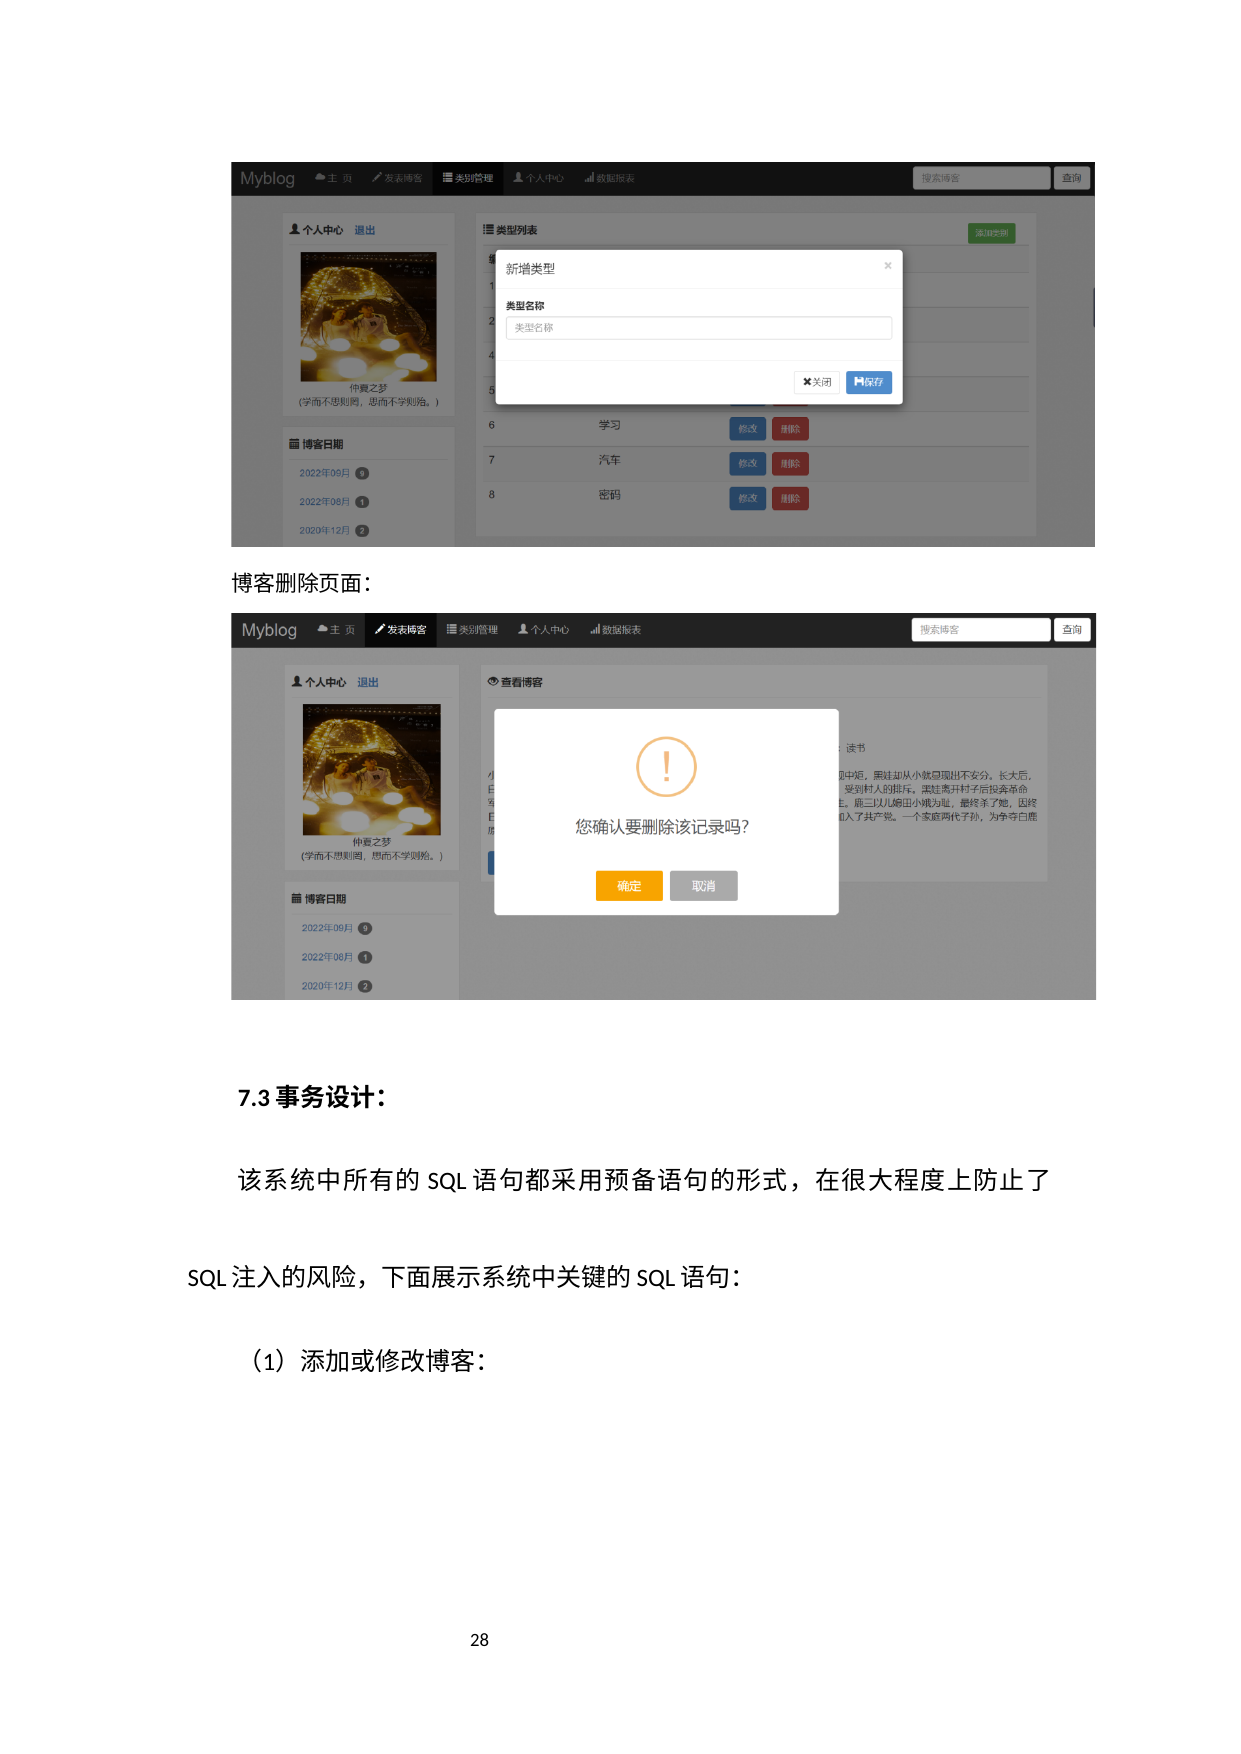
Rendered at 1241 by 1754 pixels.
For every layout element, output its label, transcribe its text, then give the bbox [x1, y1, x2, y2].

picture [231, 613, 1097, 1000]
picture [231, 162, 1095, 547]
list 该系统中所有的SQL语句都采用预备语句的形式，在很大程度上防止了SQL注入的风险，下面展示系统中关键的SQL语句： [187, 1146, 1053, 1308]
list 博客删除页面： [187, 565, 1053, 598]
list 添加或修改博客： [187, 1327, 1053, 1392]
list 7.3事务设计： [187, 1063, 1053, 1128]
